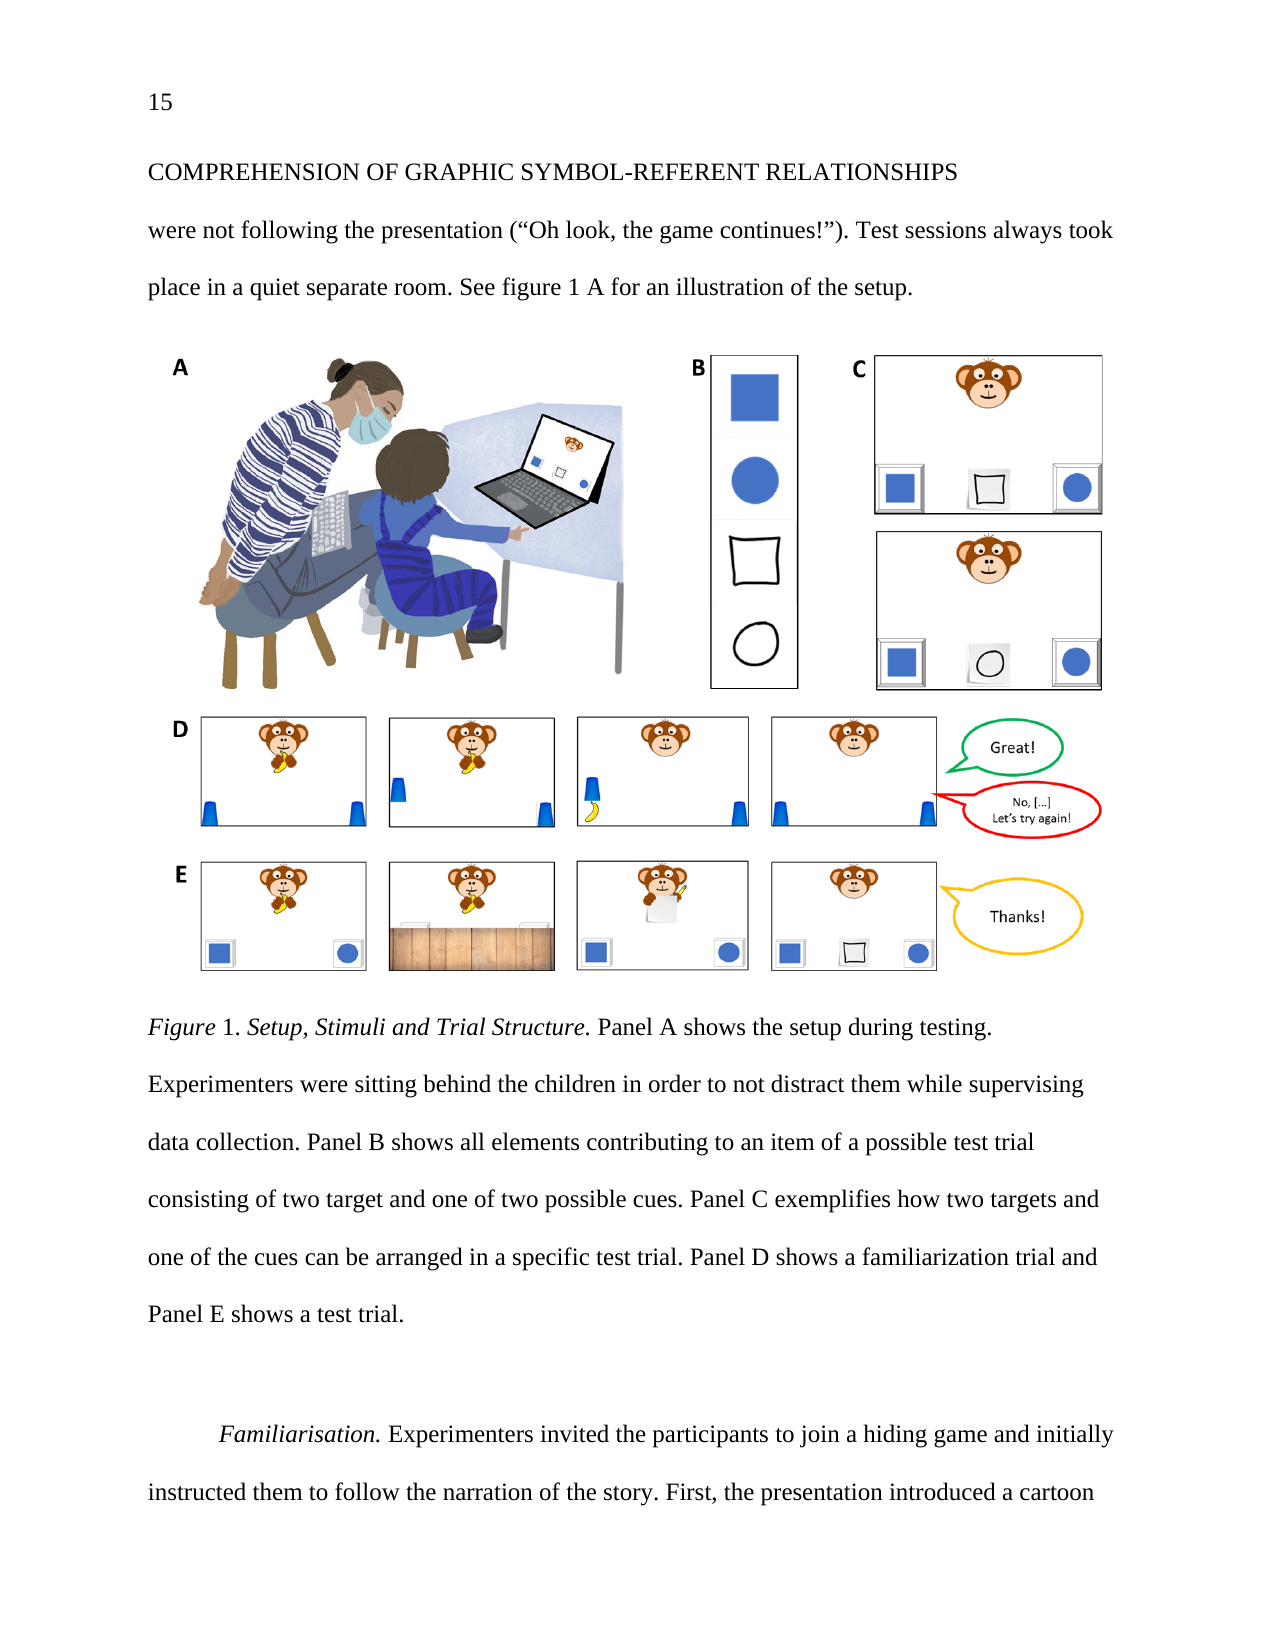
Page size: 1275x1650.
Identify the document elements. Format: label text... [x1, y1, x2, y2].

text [148, 1419, 1127, 1505]
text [148, 215, 1127, 301]
text Figure 1. Setup, Stimuli and Trial Structure. Panel A shows the setup during testing. Experimenters were sitting behind the children in order to not distract them while supervising data collection. Panel B shows all elements contributing to an item of a possible test trial consisting of two target and one of two possible cues. Panel C exemplifies how two targets and one of the cues can be arranged in a specific test trial. Panel D shows a familiarization trial and Panel E shows a test trial. [148, 1012, 1127, 1328]
picture [172, 355, 1103, 971]
